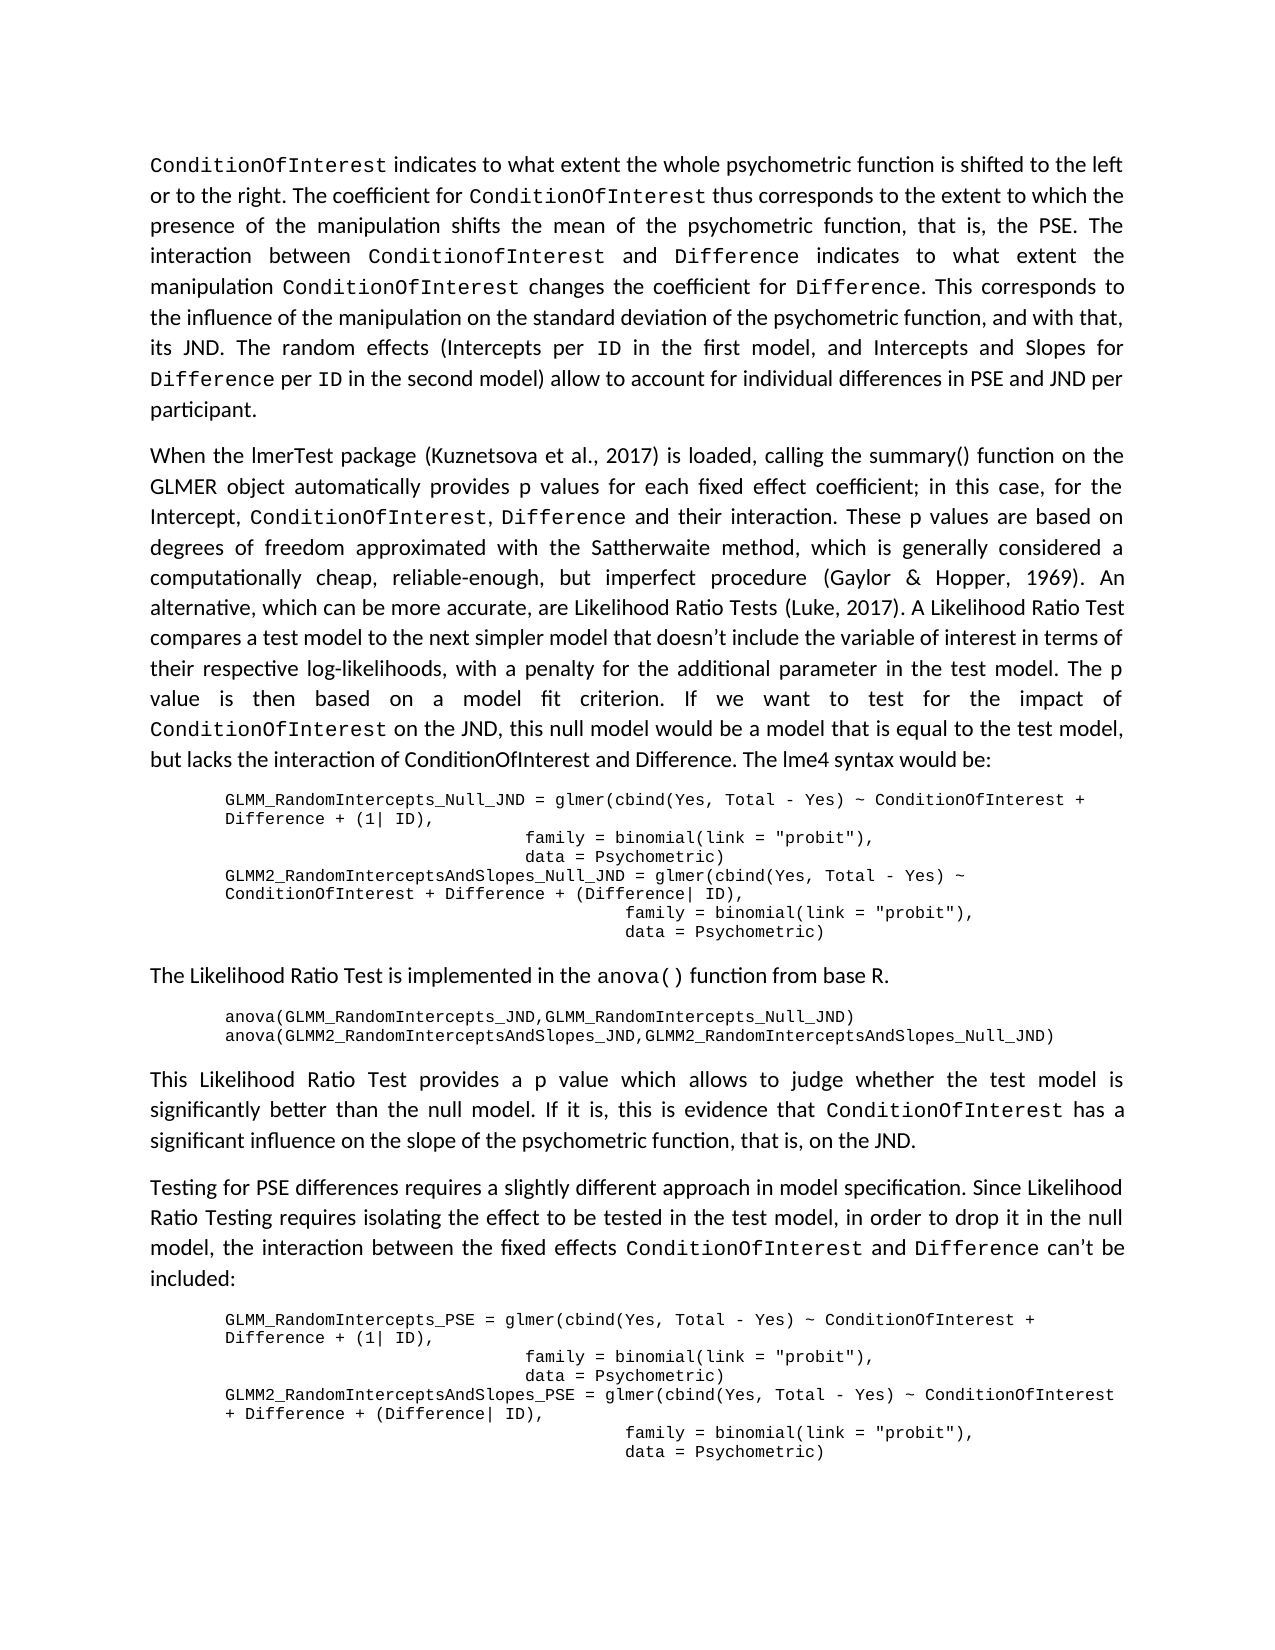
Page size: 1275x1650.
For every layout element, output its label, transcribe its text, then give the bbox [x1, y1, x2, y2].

text data = Psychometric) [225, 848, 1125, 867]
text family = binomial(link = "probit"), [225, 905, 1125, 924]
text data = Psychometric) [225, 1443, 1125, 1462]
text This Likelihood Ratio Test provides a p value which allows to judge whether the test model is significantly better than the null model. If it is, this is evidence that ConditionOfInterest has a significant influence on the slope of the psychometric function, that is, on the JND. [150, 1065, 1125, 1154]
text GLMM2_RandomInterceptsAndSlopes_Null_JND = glmer(cbind(Yes, Total - Yes) ~ ConditionOfInterest + Difference + (Difference| ID), [225, 867, 1125, 905]
text family = binomial(link = "probit"), [225, 1424, 1125, 1443]
text anova(GLMM_RandomIntercepts_JND,GLMM_RandomIntercepts_Null_JND) [225, 1009, 1125, 1028]
text The Likelihood Ratio Test is implemented in the anova() function from base R. [150, 961, 1125, 990]
text data = Psychometric) [225, 924, 1125, 942]
text family = binomial(link = "probit"), [225, 1349, 1125, 1368]
text GLMM_RandomIntercepts_PSE = glmer(cbind(Yes, Total - Yes) ~ ConditionOfInterest + Difference + (1| ID), [225, 1311, 1125, 1349]
text GLMM_RandomIntercepts_Null_JND = glmer(cbind(Yes, Total - Yes) ~ ConditionOfInterest + Difference + (1| ID), [225, 792, 1125, 829]
text family = binomial(link = "probit"), [225, 829, 1125, 848]
text When the lmerTest package (Kuznetsova et al., 2017) is loaded, calling the summary() function on the GLMER object automatically provides p values for each fixed effect coefficient; in this case, for the Intercept, ConditionOfInterest, Difference and their interaction. These p values are based on degrees of freedom approximated with the Sattherwaite method, which is generally considered a computationally cheap, reliable-enough, but imperfect procedure (Gaylor & Hopper, 1969). An alternative, which can be more accurate, are Likelihood Ratio Tests (Luke, 2017). A Likelihood Ratio Test compares a test model to the next simpler model that doesn’t include the variable of interest in terms of their respective log-likelihoods, with a penalty for the additional parameter in the test model. The p value is then based on a model fit criterion. If we want to test for the impact of ConditionOfInterest on the JND, this null model would be a model that is equal to the test model, but lacks the interaction of ConditionOfInterest and Difference. The lme4 syntax would be: [150, 442, 1125, 773]
text Testing for PSE differences requires a slightly different approach in model specification. Since Likelihood Ratio Testing requires isolating the effect to be tested in the test model, in order to drop it in the null model, the interaction between the fixed effects ConditionOfInterest and Difference can’t be included: [150, 1173, 1125, 1292]
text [150, 150, 1125, 423]
text GLMM2_RandomInterceptsAndSlopes_PSE = glmer(cbind(Yes, Total - Yes) ~ ConditionOfInterest + Difference + (Difference| ID), [225, 1387, 1125, 1424]
text anova(GLMM2_RandomInterceptsAndSlopes_JND,GLMM2_RandomInterceptsAndSlopes_Null_JND) [225, 1028, 1125, 1046]
text data = Psychometric) [225, 1368, 1125, 1387]
